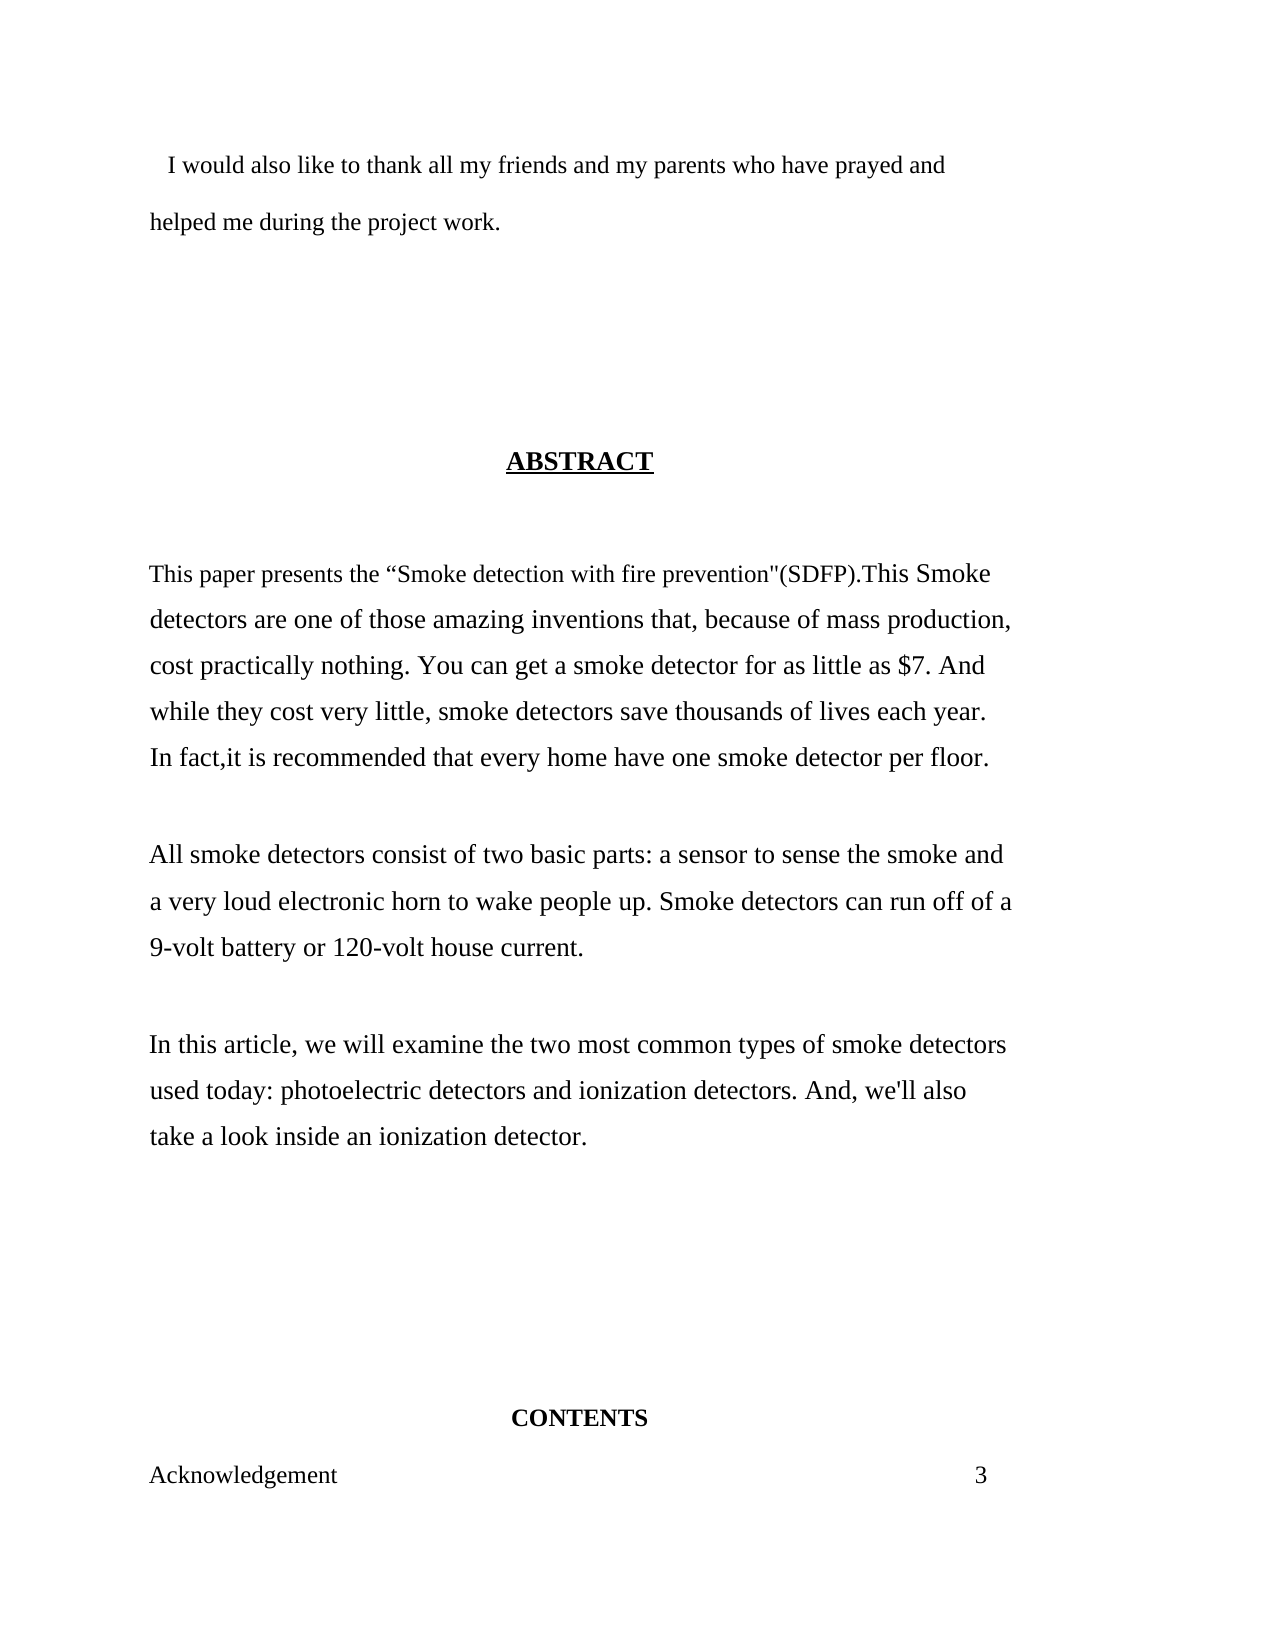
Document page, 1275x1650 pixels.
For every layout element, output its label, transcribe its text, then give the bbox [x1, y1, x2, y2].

text CONTENTS [150, 1403, 1009, 1431]
text I would also like to thank all my friends and my parents who have prayed and helped me during the project work. [148, 150, 1013, 236]
text This paper presents the “Smoke detection with fire prevention"(SDFP).This ­Smoke detectors are one of those amazing inventions that, because of mass production, cost practically nothing. You can get a smoke detector for as little as $7. And while they cost very little, smoke d­etectors save thousands of lives each year. In fact,it is recommended that every home have one smoke detector per floor. [148, 557, 1013, 772]
text All smoke detectors consist of two basic parts: a sensor to sense the smoke and a very loud electronic horn to wake people up. Smoke detectors can run off of a 9-volt battery or 120-volt house current. [148, 838, 1013, 962]
text ABSTRACT [150, 445, 1009, 476]
text In this article, we will examine the two most common types of smoke detectors used today: photoelectric detectors and ionization detectors. And, we'll also take a look inside an ionization detector. [148, 1028, 1013, 1152]
text Acknowledgement 3 [148, 1460, 1013, 1488]
